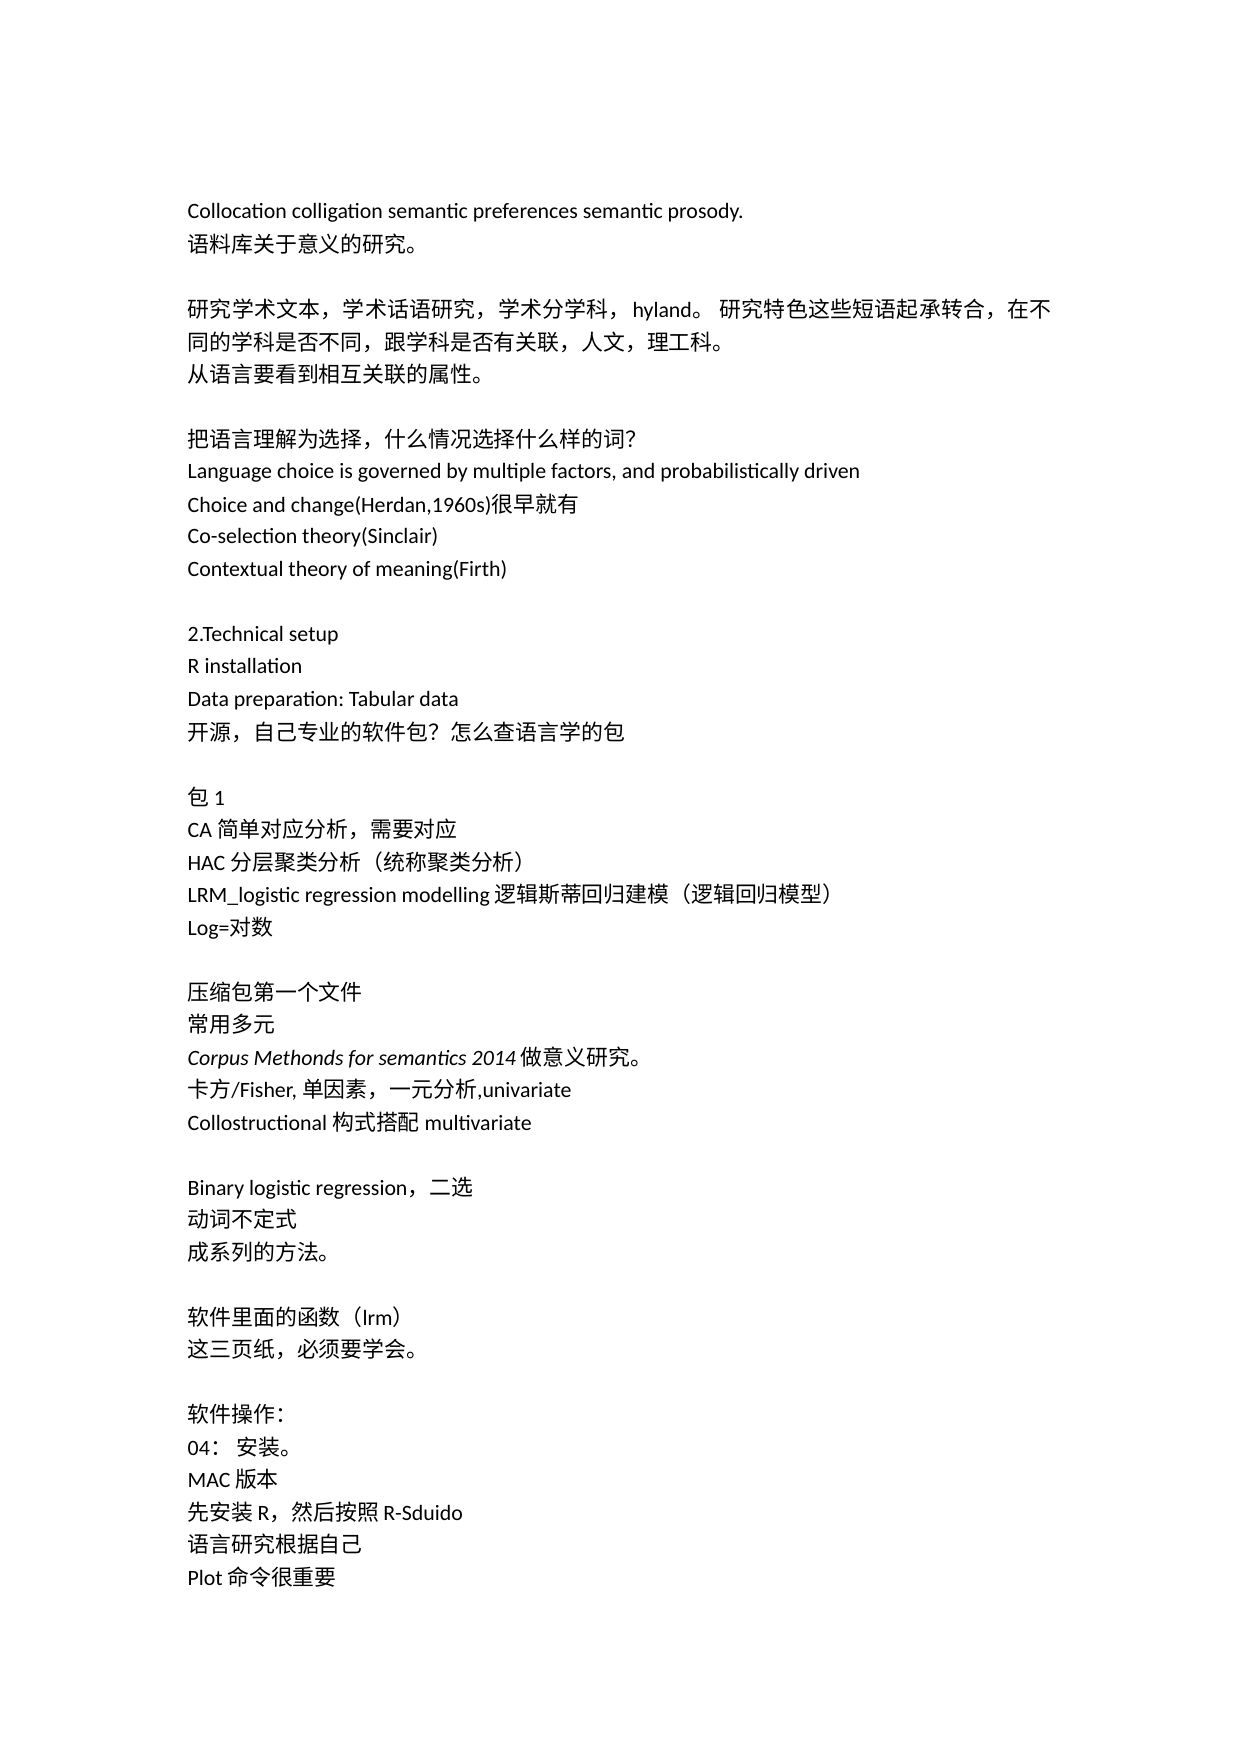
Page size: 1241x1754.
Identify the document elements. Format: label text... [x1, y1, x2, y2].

text Contextual theory of meaning(Firth) [187, 552, 1053, 584]
text Co-selection theory(Sinclair) [187, 519, 1053, 552]
text MAC版本 [187, 1462, 1053, 1494]
text 语料库关于意义的研究。 [187, 227, 1053, 259]
text Language choice is governed by multiple factors, and probabilistically driven [187, 454, 1053, 487]
text 语言研究根据自己 [187, 1527, 1053, 1559]
text Data preparation: Tabular data [187, 682, 1053, 714]
text R installation [187, 649, 1053, 682]
text Log=对数 [187, 909, 1053, 942]
text 软件操作： [187, 1397, 1053, 1429]
text Collocation colligation semantic preferences semantic prosody. [187, 194, 1053, 227]
text Binary logistic regression，二选 [187, 1169, 1053, 1202]
text 把语言理解为选择，什么情况选择什么样的词？ [187, 422, 1053, 454]
text 研究学术文本，学术话语研究，学术分学科，hyland。 研究特色这些短语起承转合，在不同的学科是否不同，跟学科是否有关联，人文，理工科。 [187, 292, 1053, 357]
text 动词不定式 [187, 1202, 1053, 1234]
text 常用多元 [187, 1007, 1053, 1039]
text Plot命令很重要 [187, 1559, 1053, 1592]
text 包1 [187, 779, 1053, 812]
text CA 简单对应分析，需要对应 [187, 812, 1053, 844]
text 2.Technical setup [187, 617, 1053, 649]
text 成系列的方法。 [187, 1234, 1053, 1267]
text 压缩包第一个文件 [187, 974, 1053, 1007]
text HAC 分层聚类分析（统称聚类分析） [187, 844, 1053, 877]
text Corpus Methonds for semantics 2014做意义研究。 [187, 1039, 1053, 1072]
text 这三页纸，必须要学会。 [187, 1332, 1053, 1364]
text Collostructional 构式搭配 multivariate [187, 1104, 1053, 1137]
text LRM_logistic regression modelling逻辑斯蒂回归建模（逻辑回归模型） [187, 877, 1053, 909]
text 软件里面的函数（lrm） [187, 1299, 1053, 1332]
text 04： 安装。 [187, 1429, 1053, 1462]
text 从语言要看到相互关联的属性。 [187, 357, 1053, 389]
text 开源，自己专业的软件包？怎么查语言学的包 [187, 714, 1053, 747]
text 先安装R，然后按照R-Sduido [187, 1494, 1053, 1527]
text Choice and change(Herdan,1960s)很早就有 [187, 487, 1053, 519]
text 卡方/Fisher, 单因素，一元分析,univariate [187, 1072, 1053, 1104]
